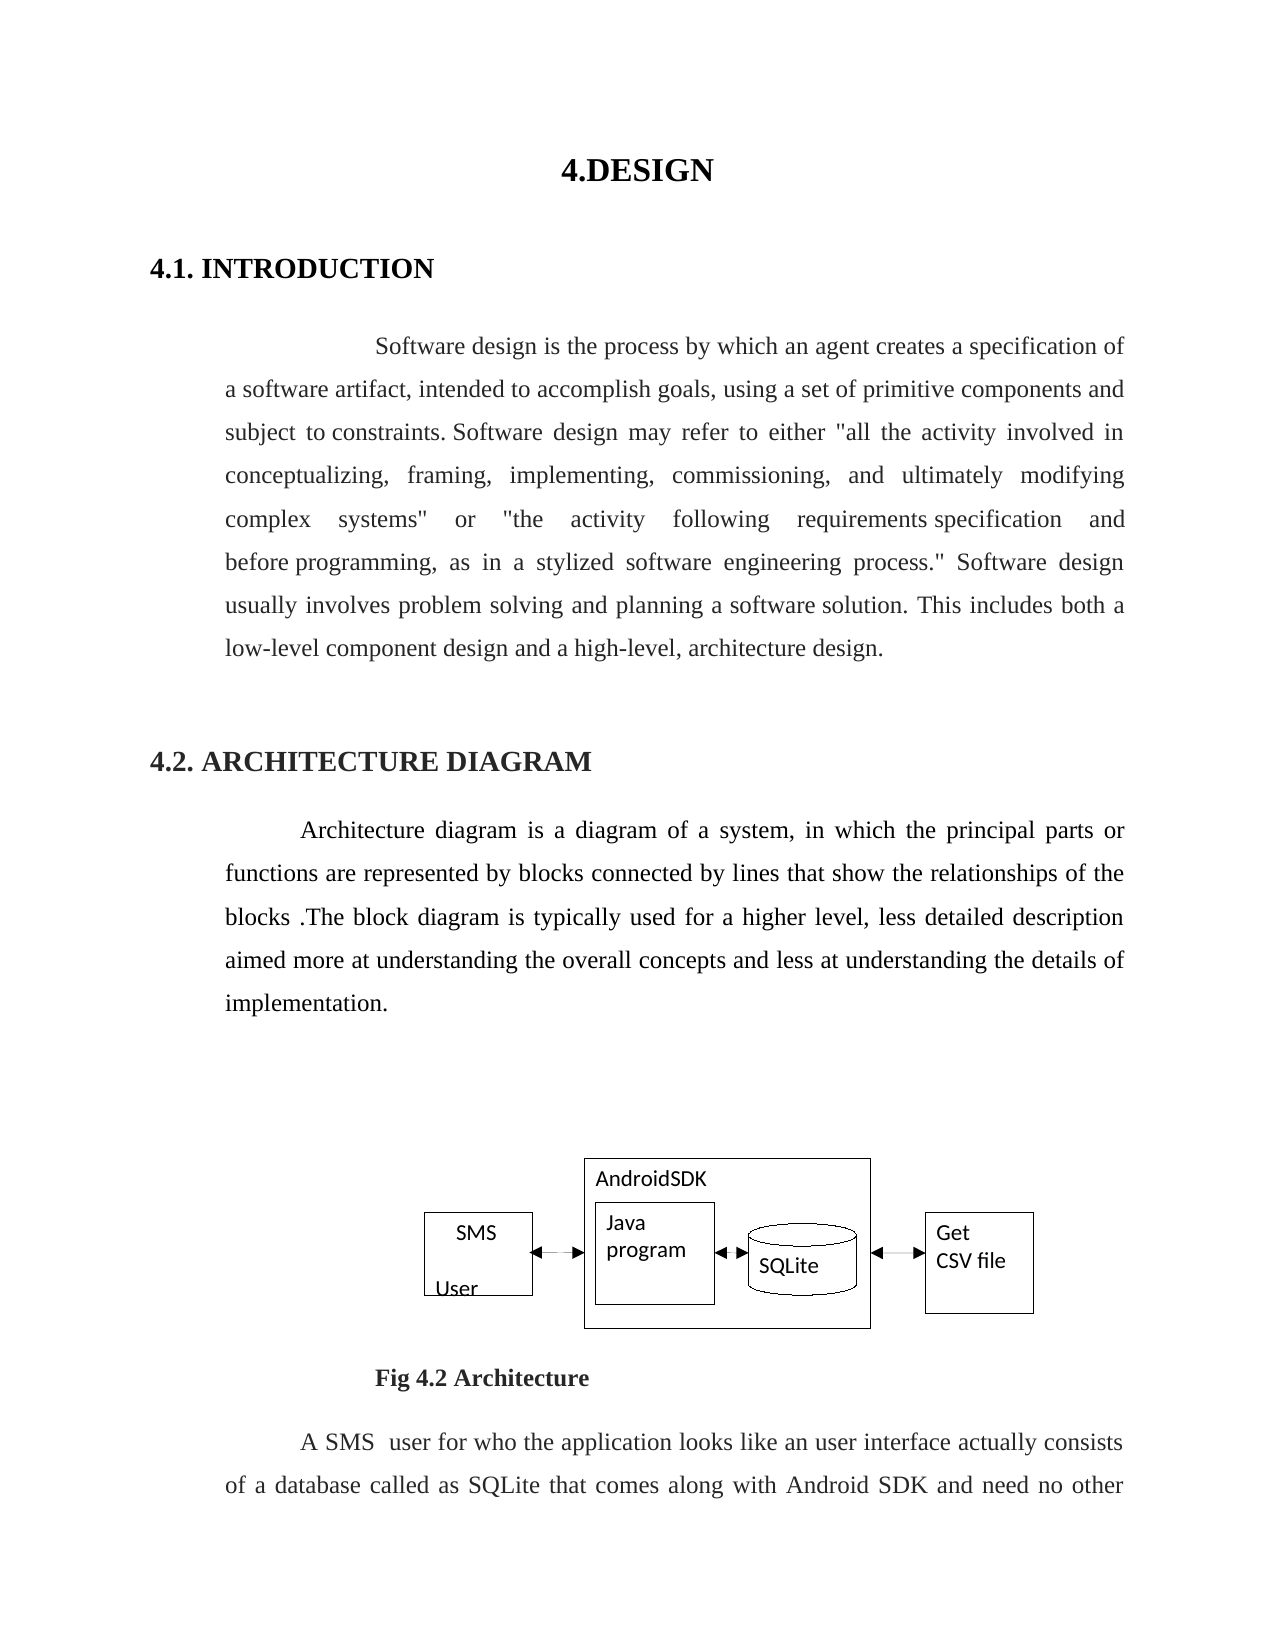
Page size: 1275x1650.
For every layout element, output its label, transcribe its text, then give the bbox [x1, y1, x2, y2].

text Software design is the process by which an agent creates a specification of a software artifact, intended to accomplish goals, using a set of primitive components and subject to constraints. Software design may refer to either "all the activity involved in conceptualizing, framing, implementing, commissioning, and ultimately modifying complex systems" or "the activity following requirements specification and before programming, as in a stylized software engineering process." Software design usually involves problem solving and planning a software solution. This includes both a low-level component design and a high-level, architecture design. [225, 331, 1125, 662]
text 4.2. ARCHITECTURE DIAGRAM [150, 744, 1125, 778]
text 4.1. INTRODUCTION [150, 252, 1125, 285]
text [225, 1427, 1125, 1499]
text Fig 4.2 Architecture [150, 1363, 1125, 1392]
text 4.DESIGN [150, 150, 1125, 188]
text Architecture diagram is a diagram of a system, in which the principal parts or functions are represented by blocks connected by lines that show the relationships of the blocks .The block diagram is typically used for a higher level, less detailed description aimed more at understanding the overall concepts and less at understanding the details of implementation. [225, 815, 1125, 1017]
